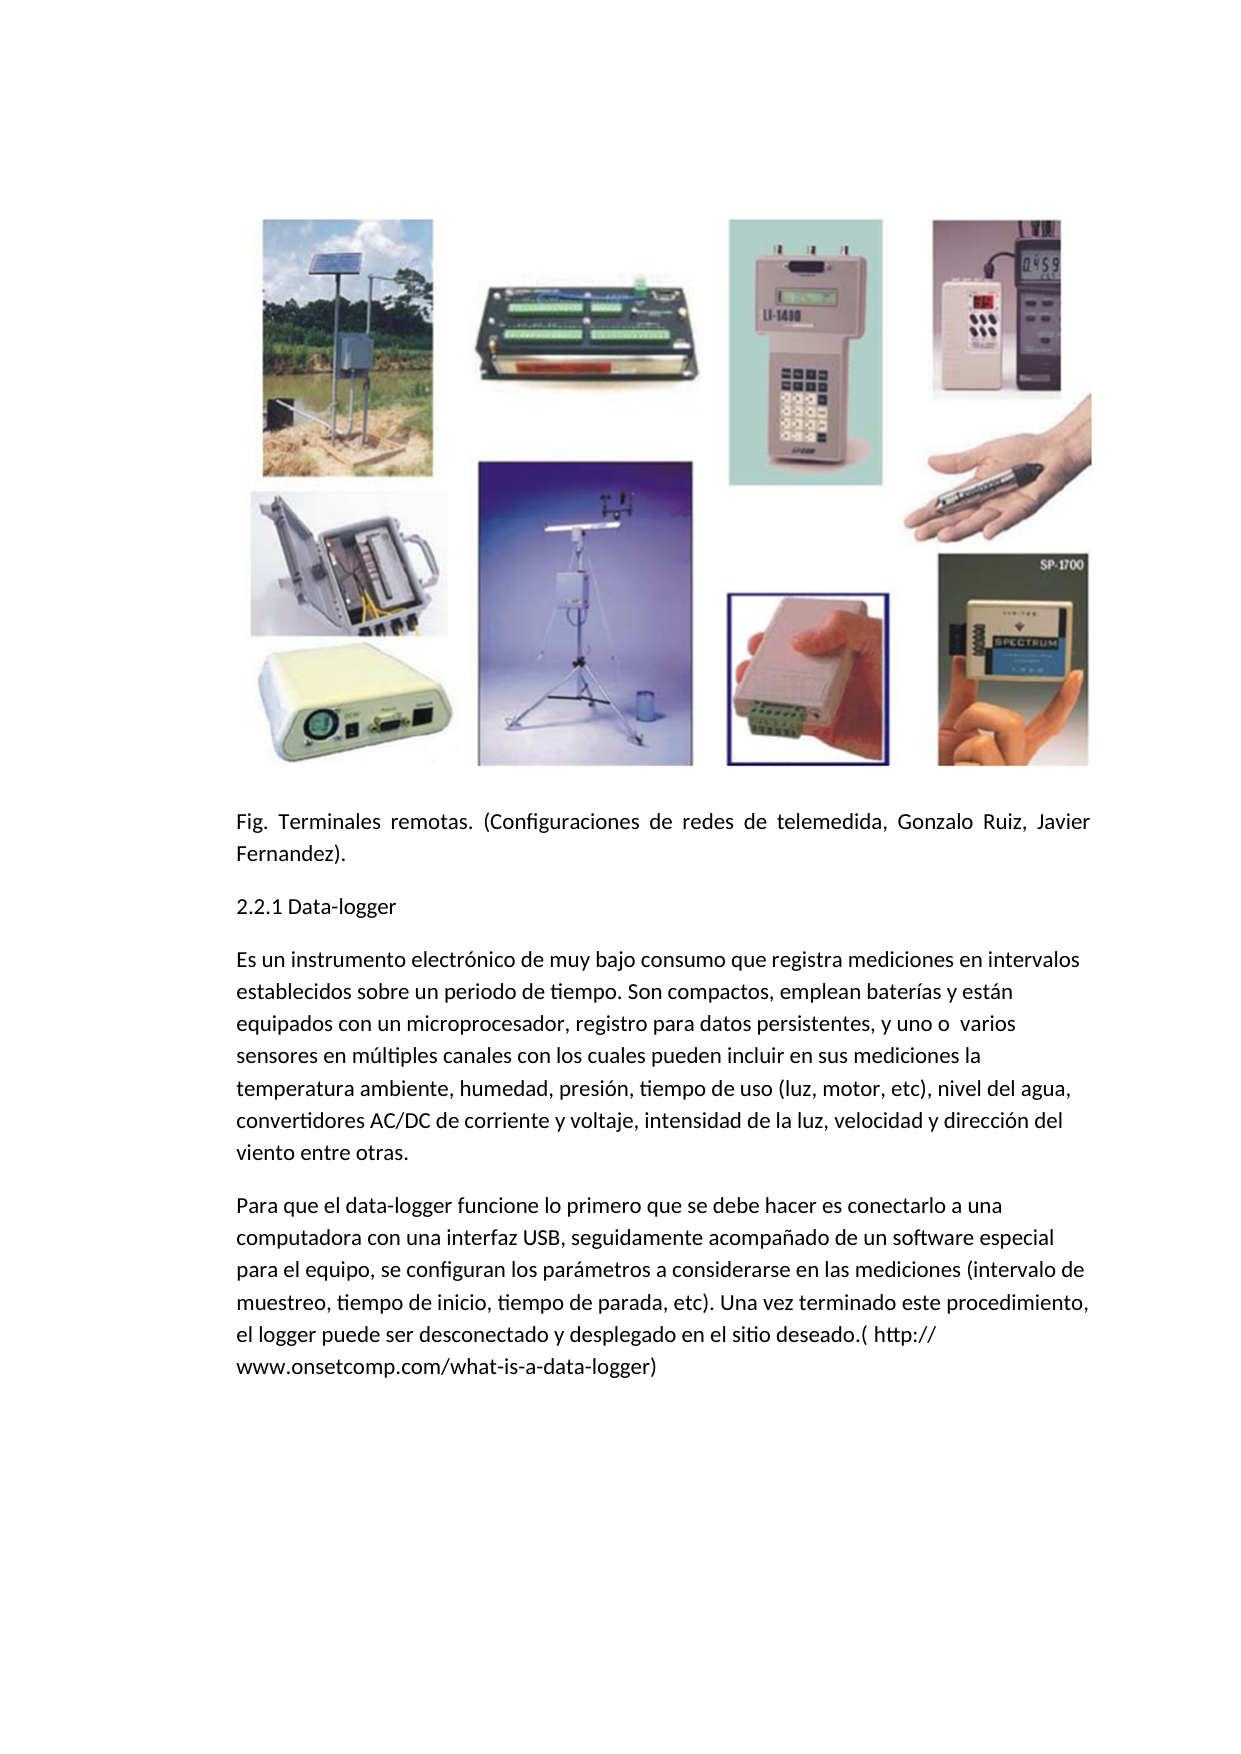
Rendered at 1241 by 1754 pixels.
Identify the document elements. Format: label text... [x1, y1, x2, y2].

text Fig. Terminales remotas. (Configuraciones de redes de telemedida, Gonzalo Ruiz, Javier Fernandez). [236, 807, 1092, 867]
text 2.2.1 Data-logger [236, 892, 1092, 920]
picture [236, 206, 1093, 782]
text Es un instrumento electrónico de muy bajo consumo que registra mediciones en intervalos establecidos sobre un periodo de tiempo. Son compactos, emplean baterías y están equipados con un microprocesador, registro para datos persistentes, y uno o varios sensores en múltiples canales con los cuales pueden incluir en sus mediciones la temperatura ambiente, humedad, presión, tiempo de uso (luz, motor, etc), nivel del agua, convertidores AC/DC de corriente y voltaje, intensidad de la luz, velocidad y dirección del viento entre otras. [236, 945, 1092, 1166]
text Para que el data-logger funcione lo primero que se debe hacer es conectarlo a una computadora con una interfaz USB, seguidamente acompañado de un software especial para el equipo, se configuran los parámetros a considerarse en las mediciones (intervalo de muestreo, tiempo de inicio, tiempo de parada, etc). Una vez terminado este procedimiento, el logger puede ser desconectado y desplegado en el sitio deseado.( http:// www.onsetcomp.com/what-is-a-data-logger) [236, 1191, 1092, 1380]
